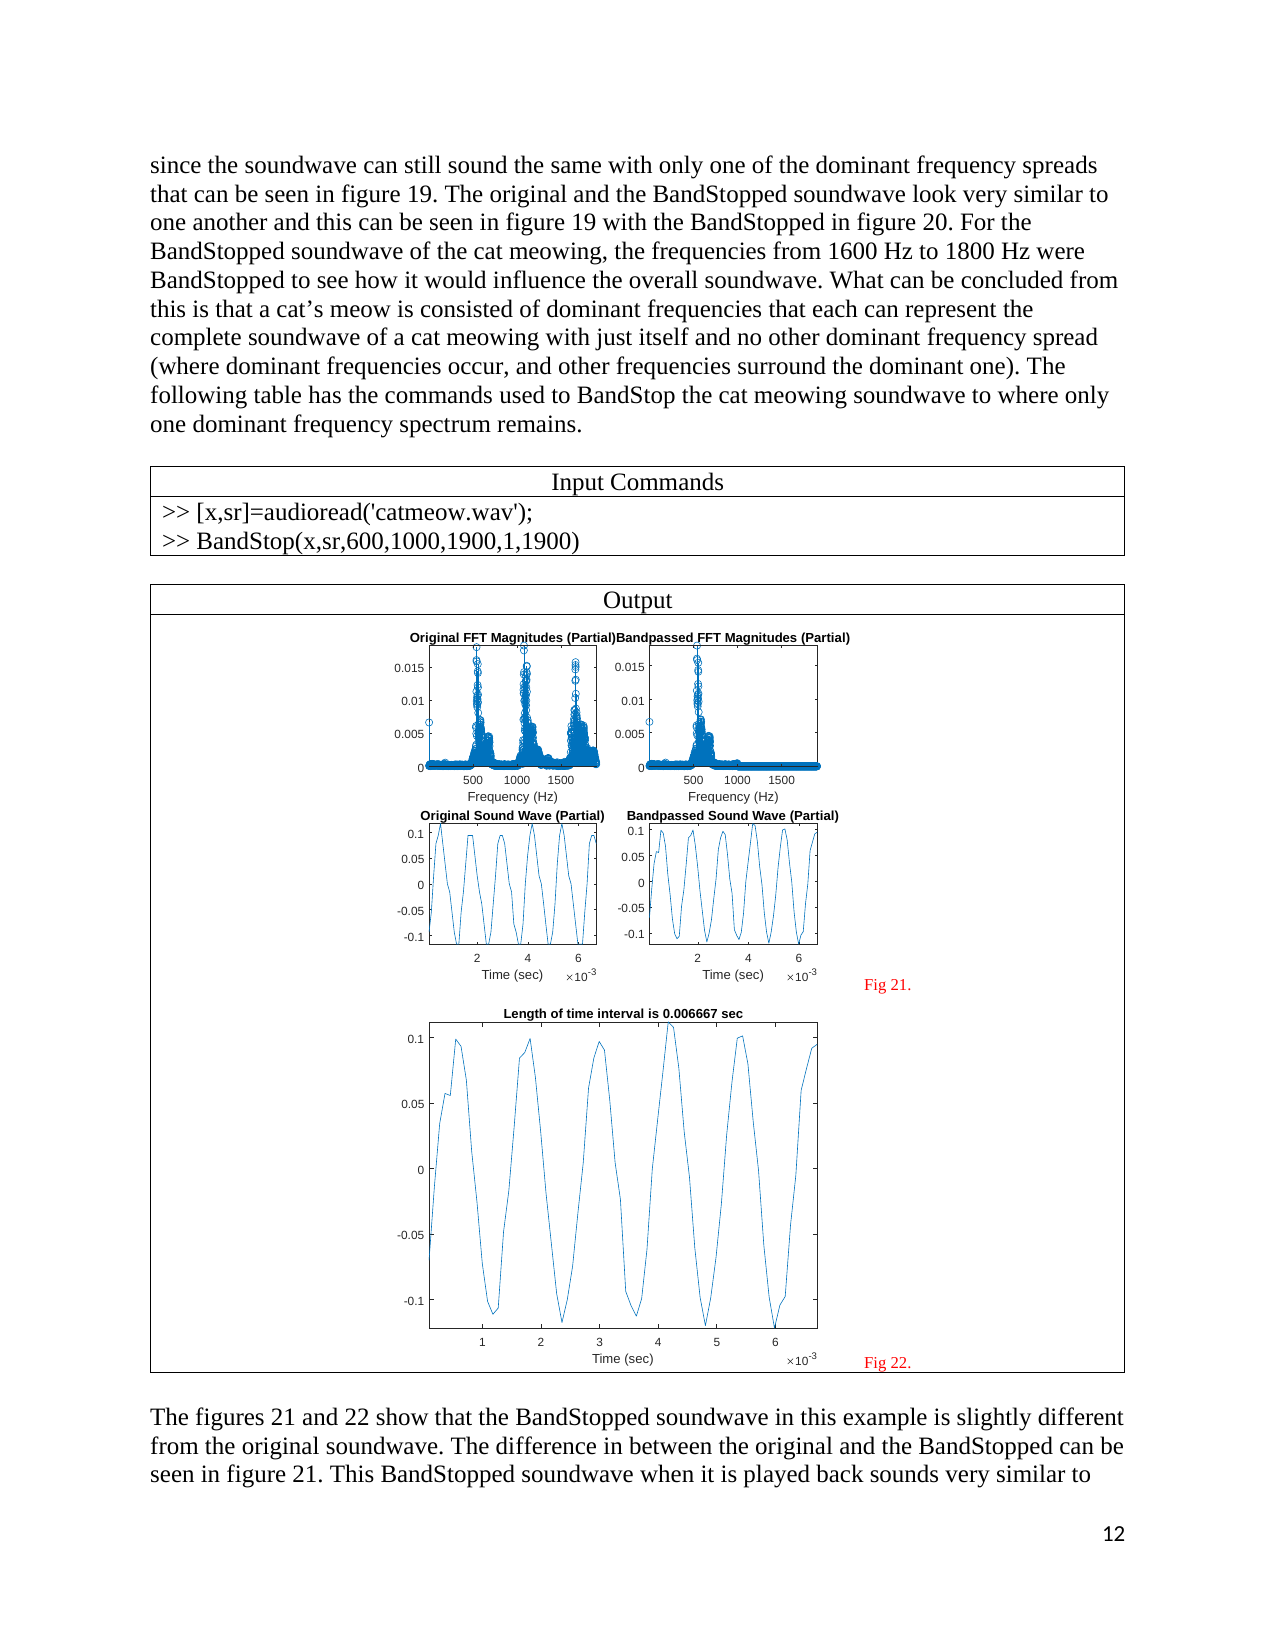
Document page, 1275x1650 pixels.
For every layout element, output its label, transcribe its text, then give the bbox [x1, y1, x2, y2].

table_cell >> [x,sr]=audioread('catmeow.wav'); >> BandStop(x,sr,600,1000,1900,1,1900) [151, 497, 1124, 554]
table_header Input Commands [151, 467, 1124, 496]
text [150, 150, 1125, 437]
table_cell Fig 21. Fig 22. [151, 615, 1124, 1372]
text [150, 1402, 1125, 1488]
table_header Output [151, 585, 1124, 614]
